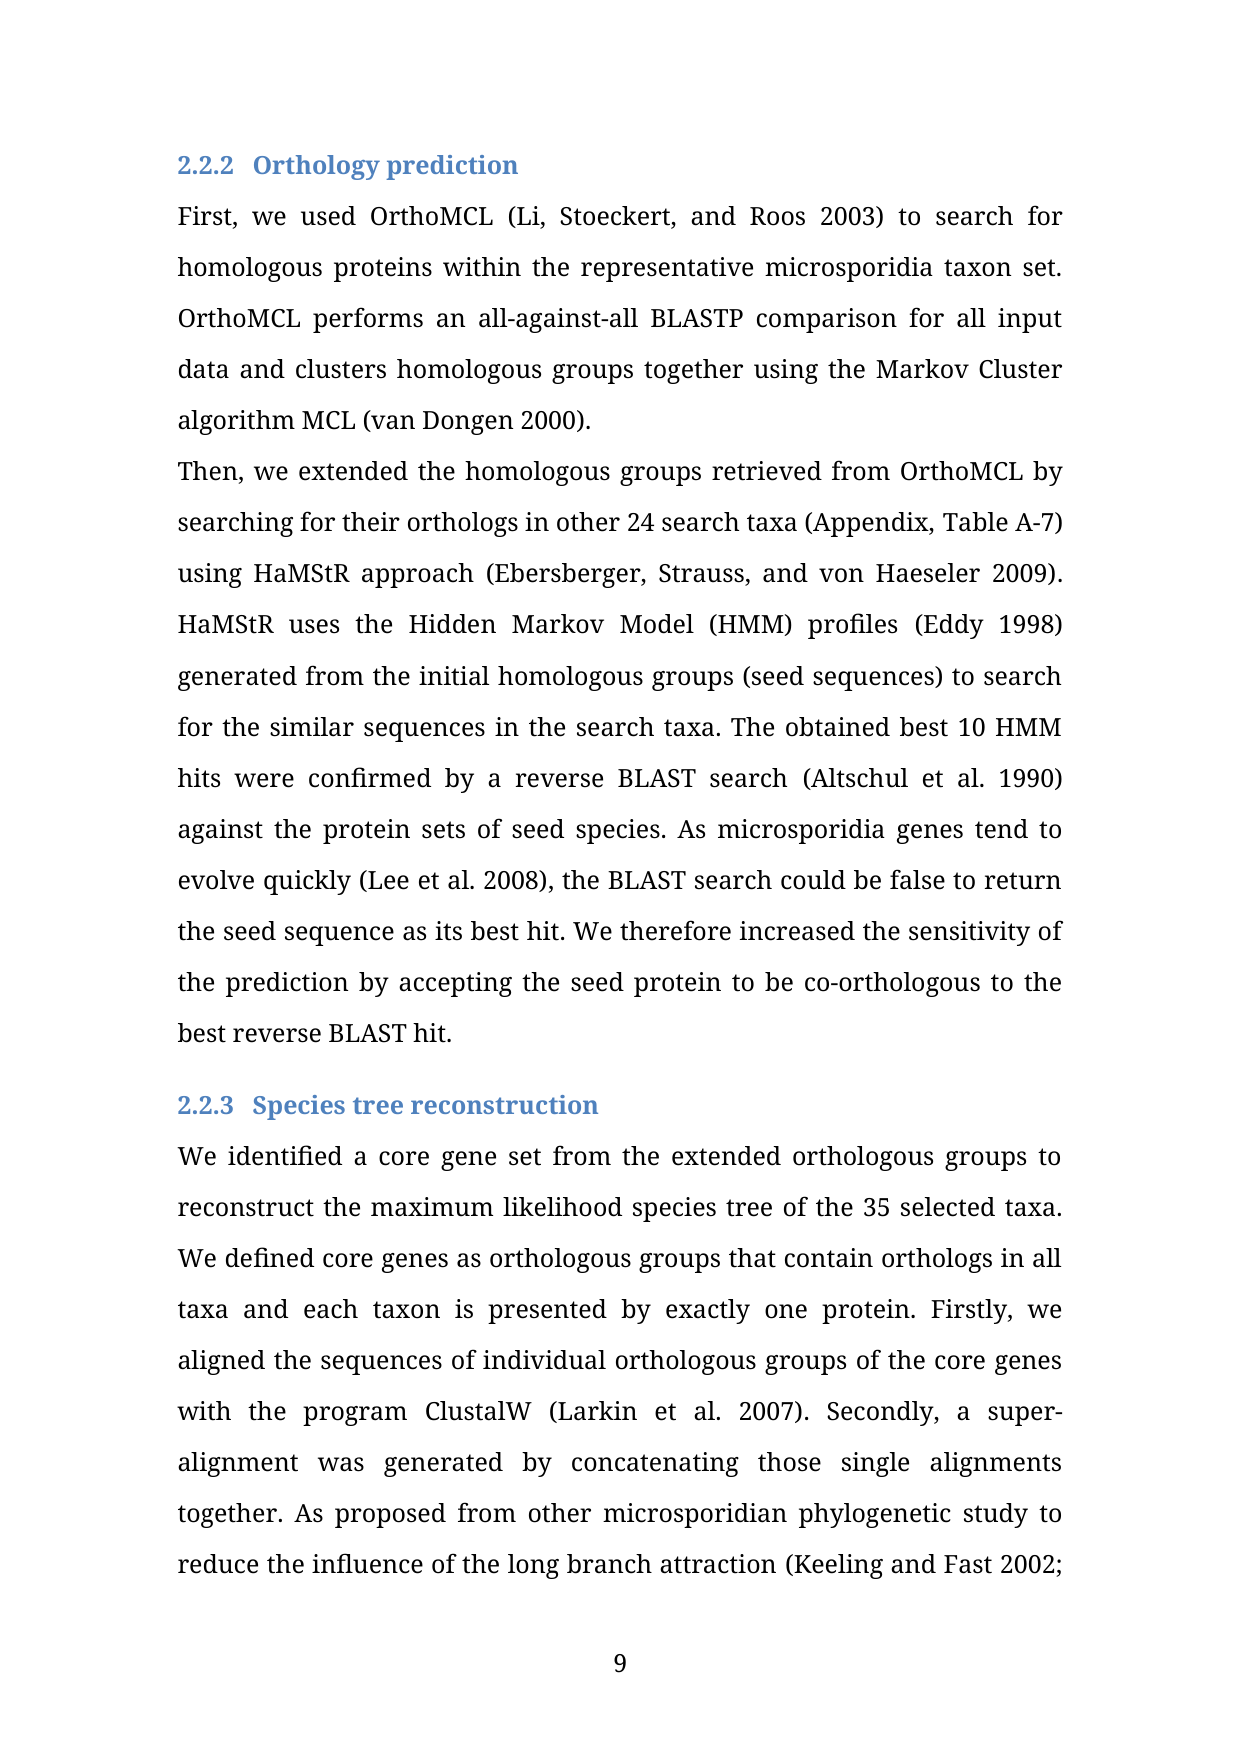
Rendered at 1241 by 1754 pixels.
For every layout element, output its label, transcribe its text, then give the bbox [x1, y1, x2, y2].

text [177, 1138, 1063, 1581]
subtitle Orthology prediction [177, 148, 1063, 182]
text First, we used OrthoMCL (Li, Stoeckert, and Roos 2003) to search for homologous proteins within the representative microsporidia taxon set. OrthoMCL performs an all-against-all BLASTP comparison for all input data and clusters homologous groups together using the Markov Cluster algorithm MCL (van Dongen 2000). [177, 199, 1063, 437]
subtitle Species tree reconstruction [177, 1087, 1063, 1121]
